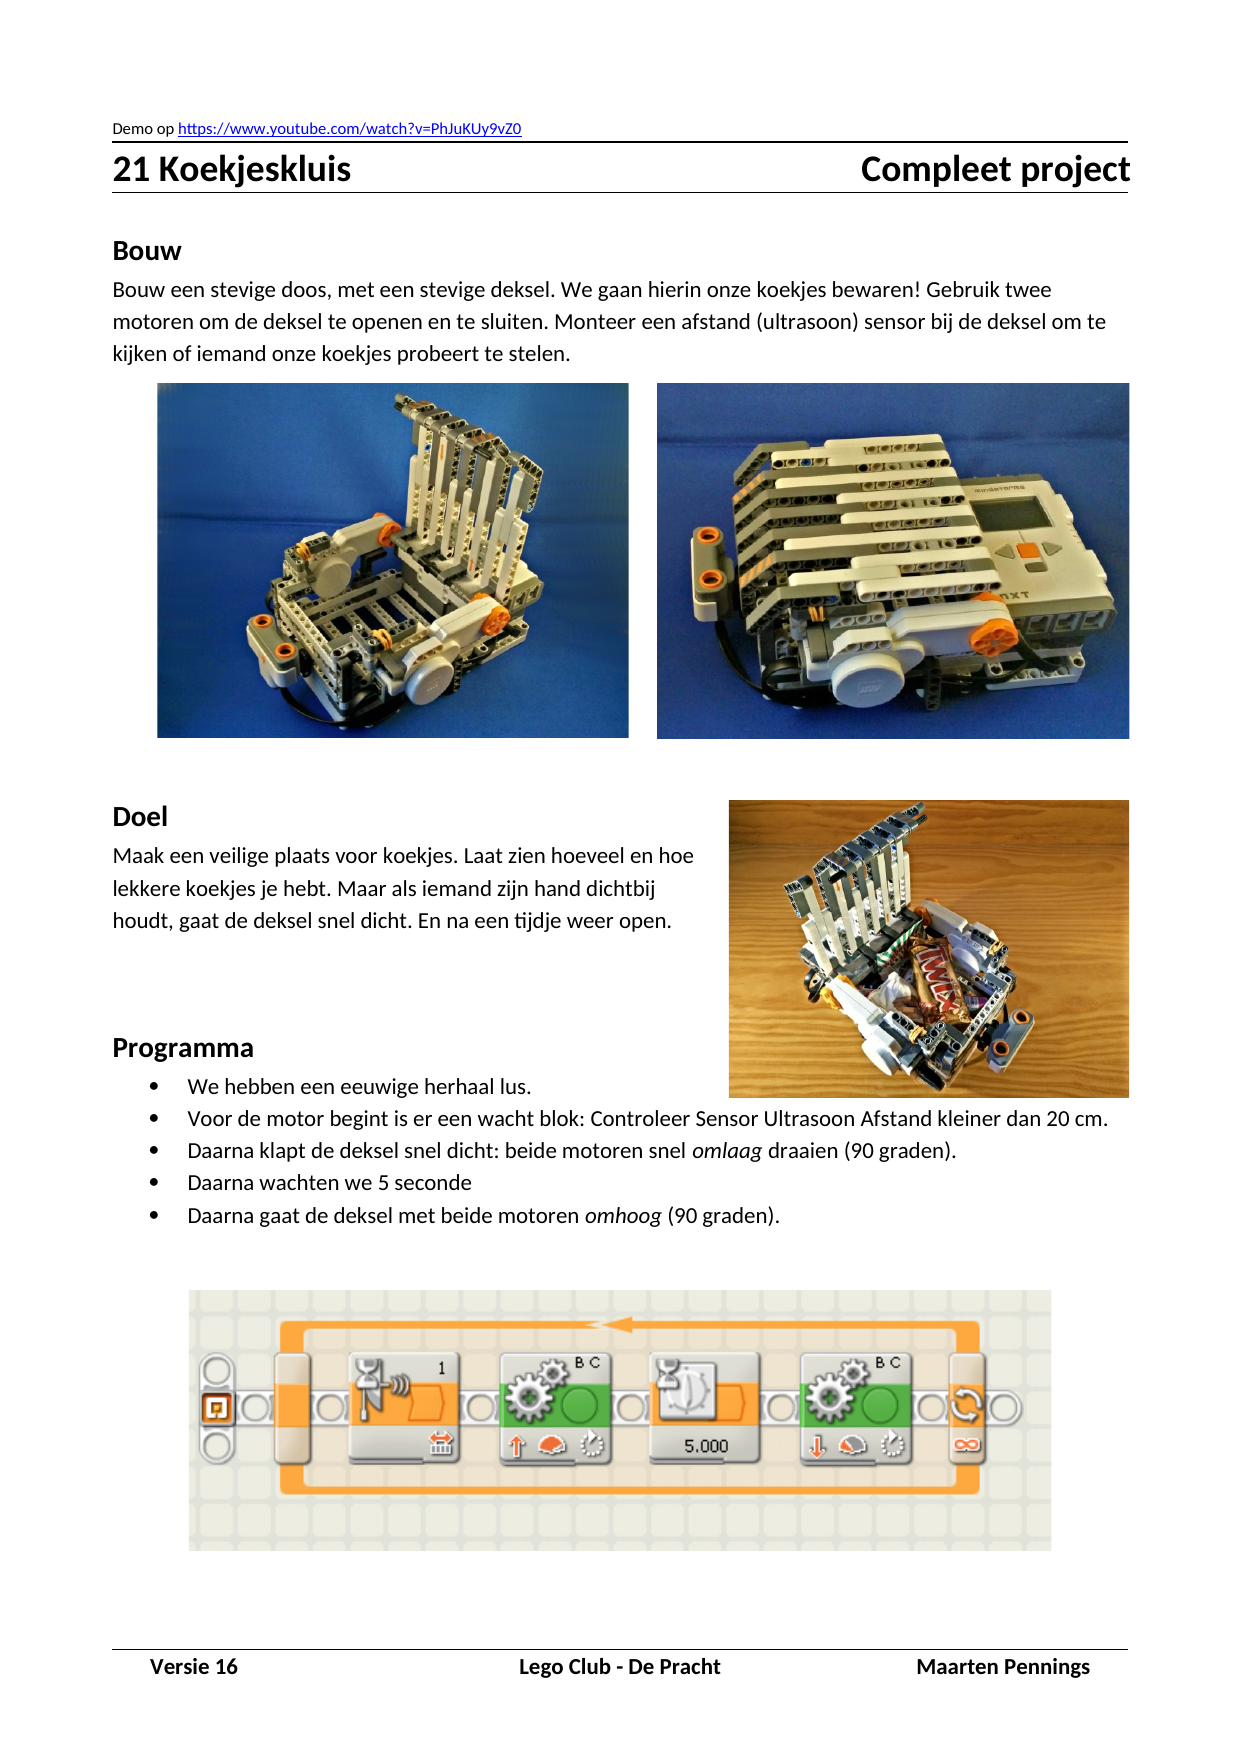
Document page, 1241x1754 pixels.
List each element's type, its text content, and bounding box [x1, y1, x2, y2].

list Daarna gaat de deksel met beide motoren omhoog (90 graden). [150, 1201, 1128, 1229]
picture [728, 800, 1130, 1098]
text Programma [112, 1029, 728, 1064]
list Daarna wachten we 5 seconde [150, 1168, 1128, 1197]
text Doel [112, 798, 1128, 834]
text Maak een veilige plaats voor koekjes. Laat zien hoeveel en hoe lekkere koekjes je hebt. Maar als iemand zijn hand dichtbij houdt, gaat de deksel snel dicht. En na een tijdje weer open. [112, 841, 703, 934]
text Bouw [112, 232, 1128, 267]
picture [657, 383, 1130, 739]
text Demo op https://www.youtube.com/watch?v=PhJuKUy9vZ0 [112, 118, 1128, 138]
text 21 Koekjeskluis Compleet project [112, 143, 1128, 192]
list Daarna klapt de deksel snel dicht: beide motoren snel omlaag draaien (90 graden). [150, 1136, 1128, 1164]
list Voor de motor begint is er een wacht blok: Controleer Sensor Ultrasoon Afstand kleiner dan 20 cm. [150, 1104, 1128, 1132]
list We hebben een eeuwige herhaal lus. [150, 1072, 1128, 1100]
text Bouw een stevige doos, met een stevige deksel. We gaan hierin onze koekjes bewaren! Gebruik twee motoren om de deksel te openen en te sluiten. Monteer een afstand (ultrasoon) sensor bij de deksel om te kijken of iemand onze koekjes probeert te stelen. [112, 275, 1128, 367]
picture [157, 383, 629, 738]
picture [188, 1290, 1052, 1551]
